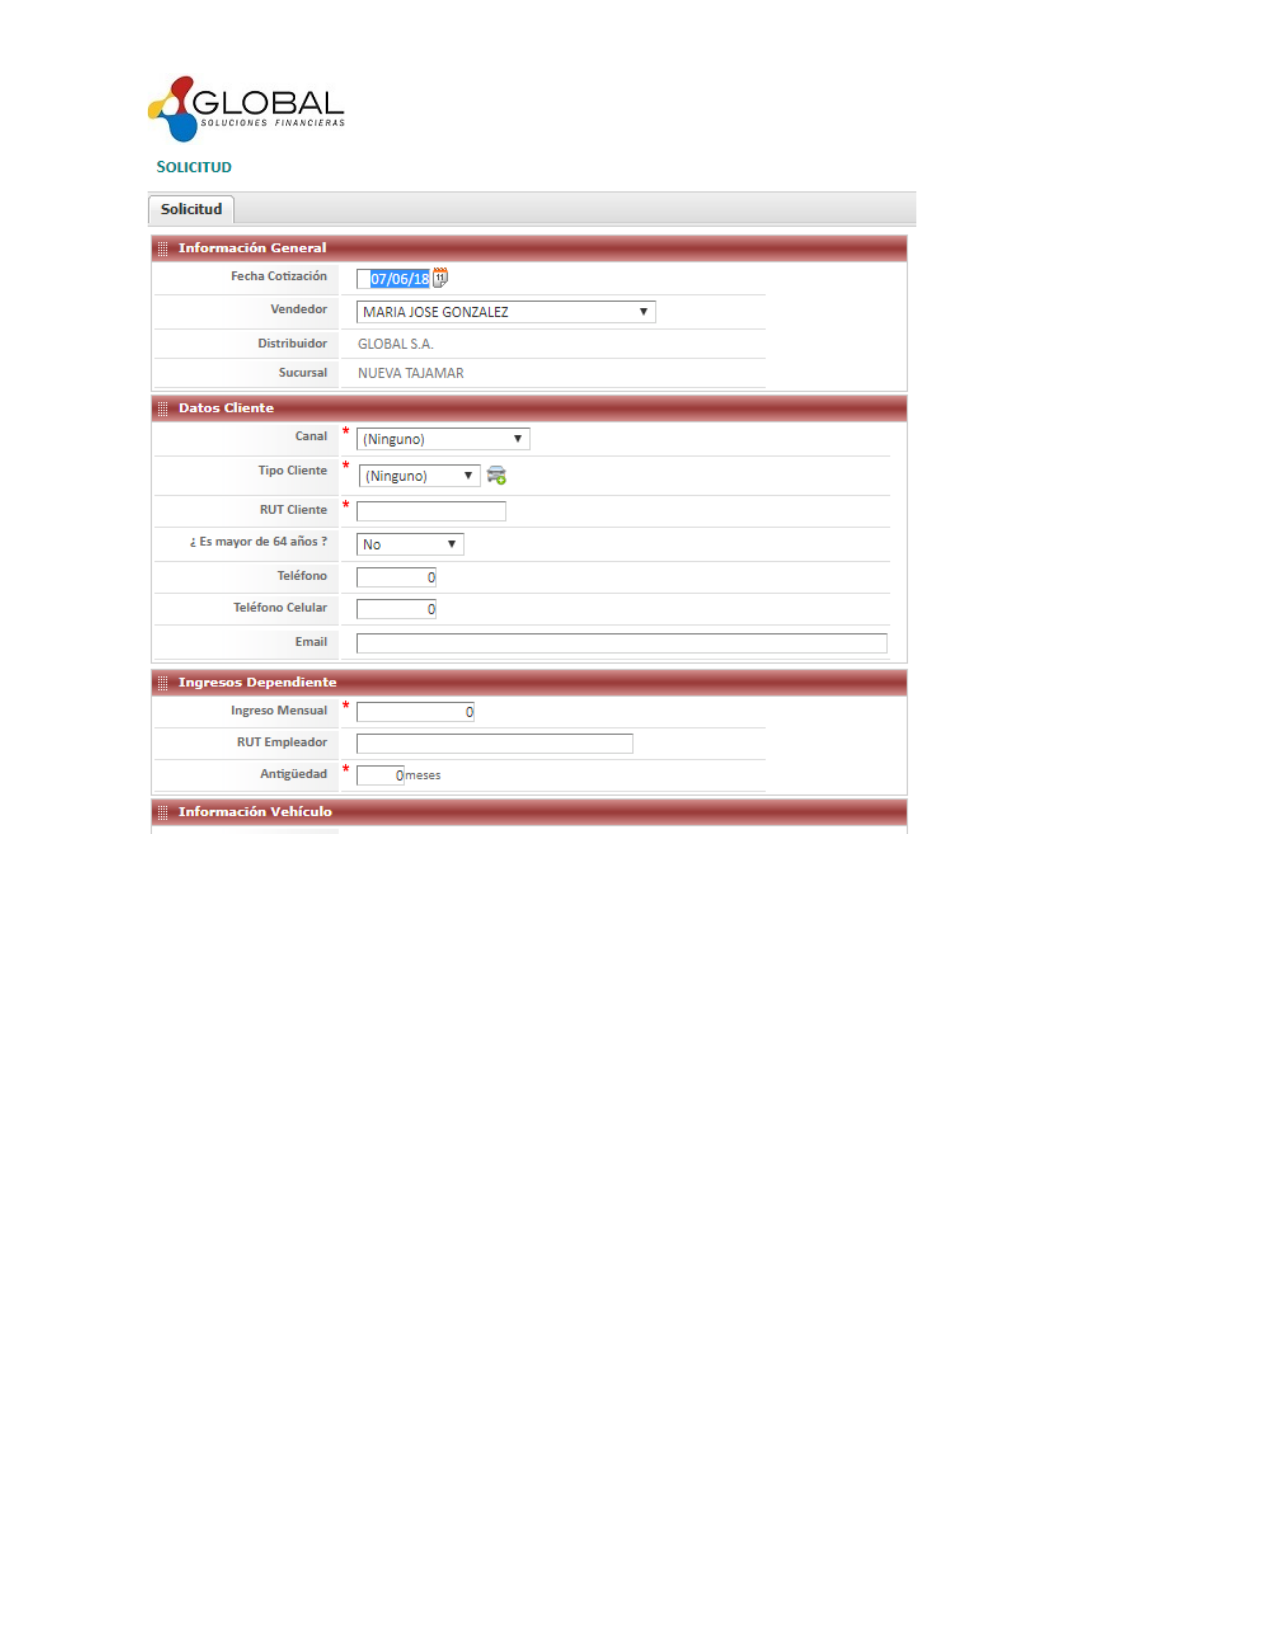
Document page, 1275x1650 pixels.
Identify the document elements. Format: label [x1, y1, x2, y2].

picture [147, 73, 1065, 145]
picture [147, 147, 917, 834]
